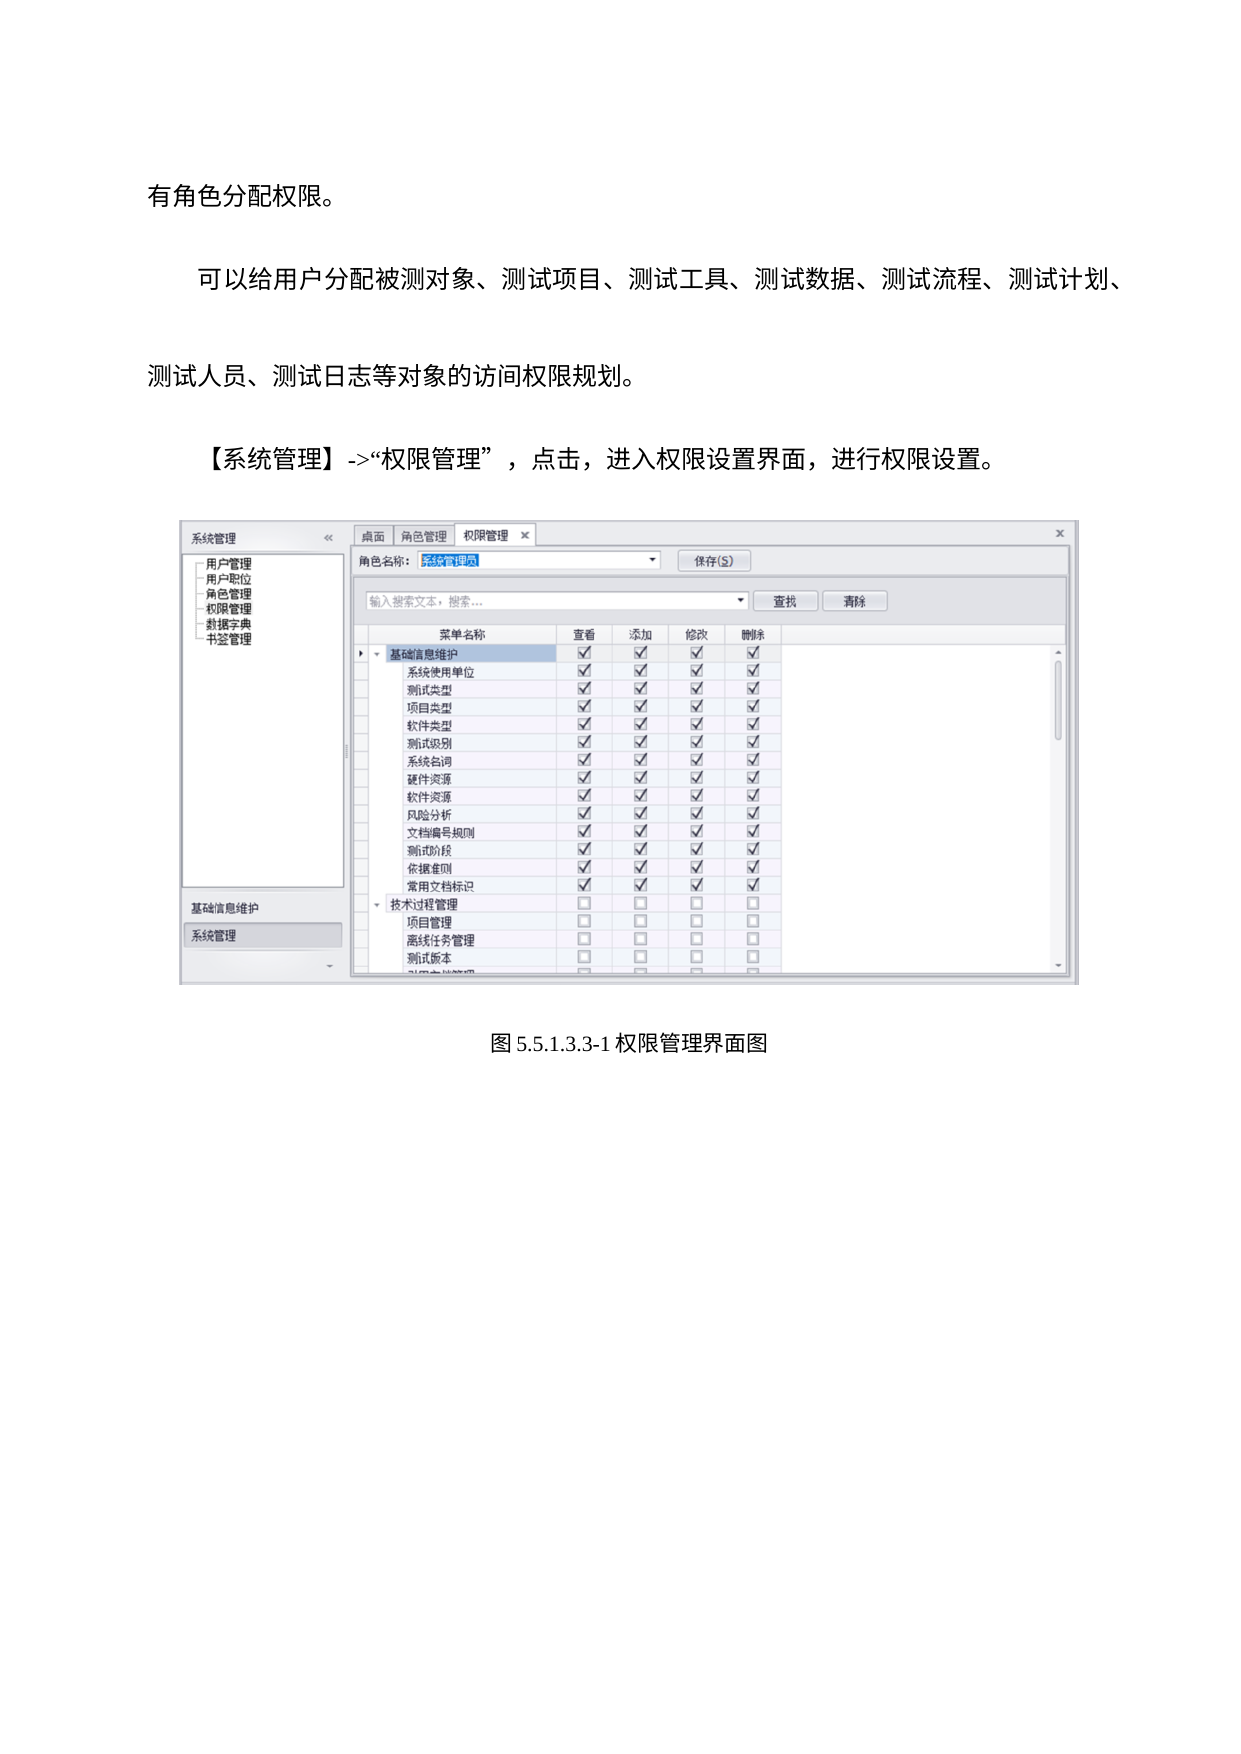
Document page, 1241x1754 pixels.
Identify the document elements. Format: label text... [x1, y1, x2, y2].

text 可以给用户分配被测对象、测试项目、测试工具、测试数据、测试流程、测试计划、测试人员、测试日志等对象的访间权限规划。 [148, 245, 1110, 407]
text 图5.5.1.3.3-1权限管理界面图 [148, 1025, 1110, 1058]
text 【系统管理】->“权限管理”，点击，进入权限设置界面，进行权限设置。 [148, 425, 1110, 490]
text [148, 162, 1110, 227]
picture [179, 520, 1079, 985]
